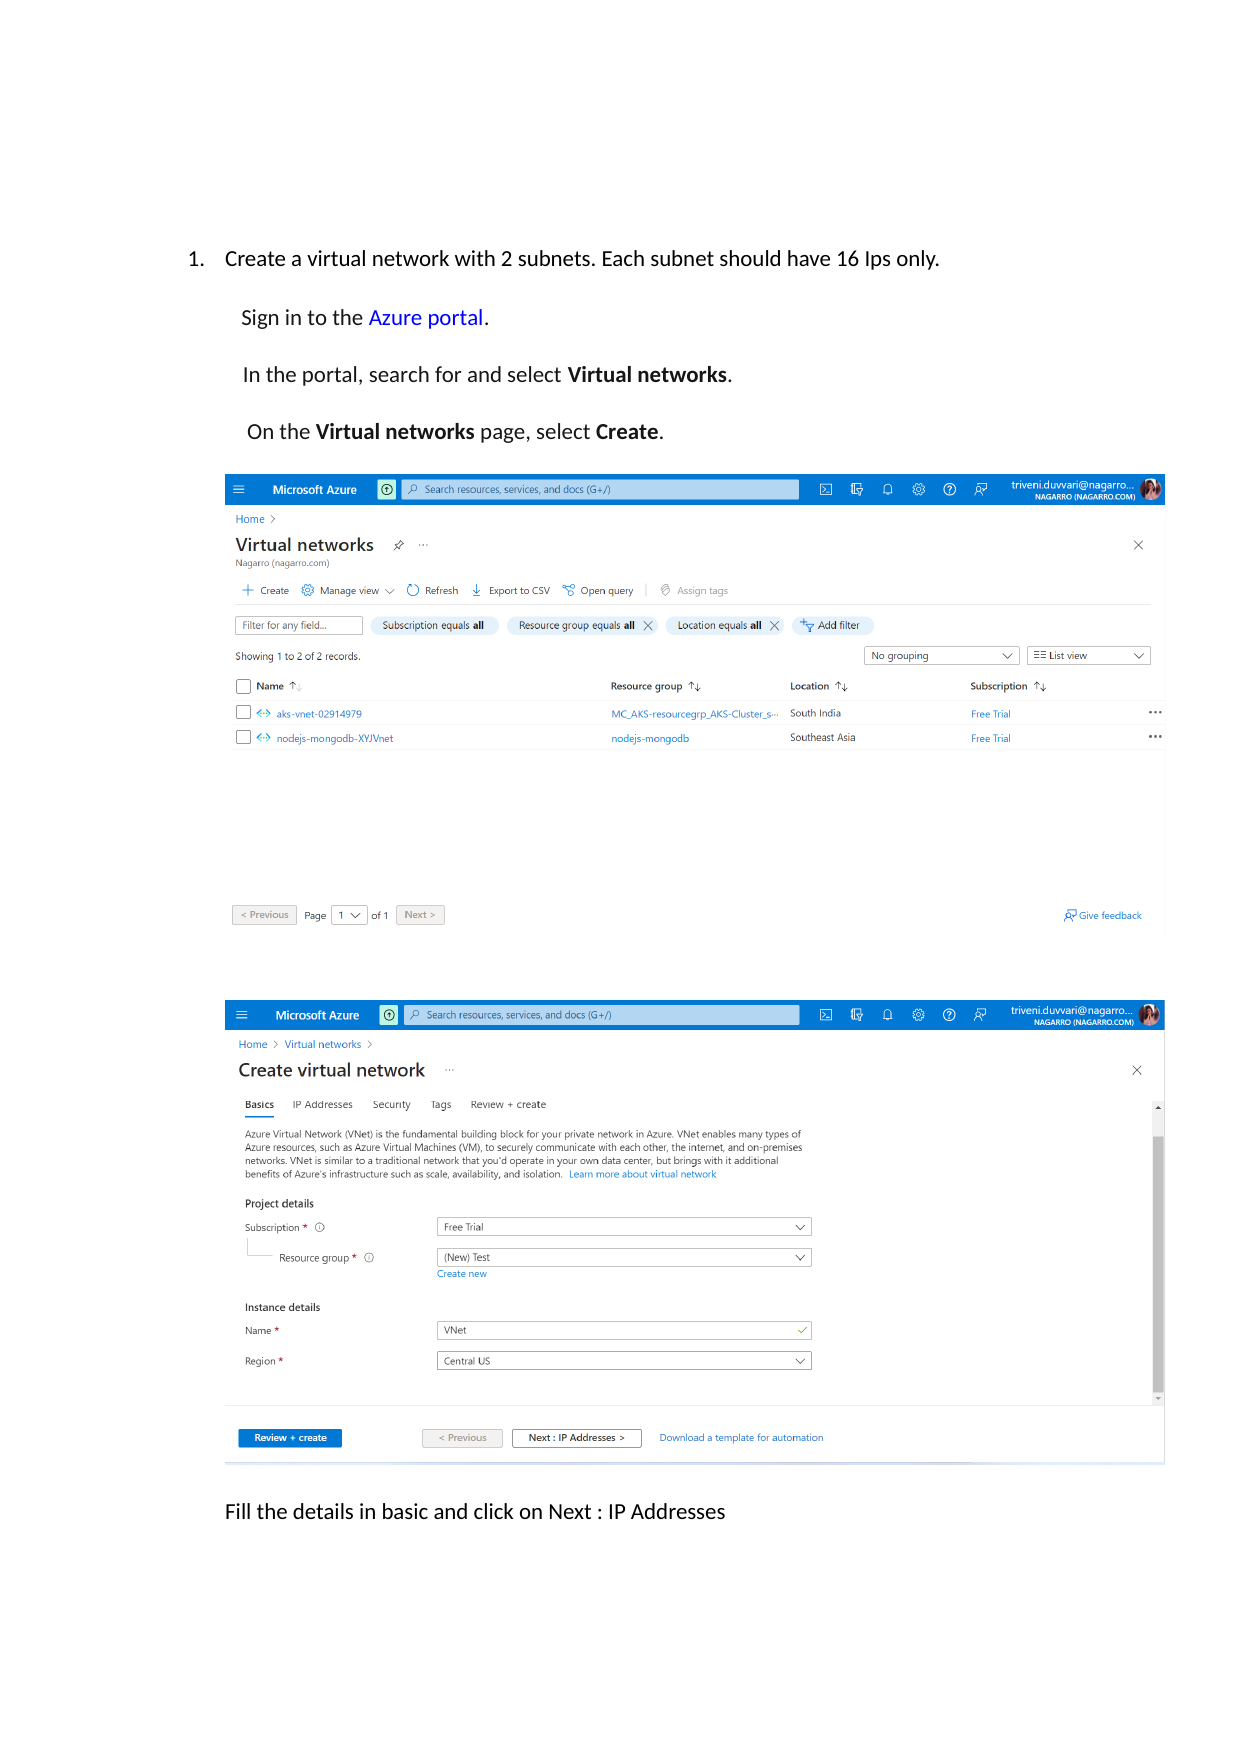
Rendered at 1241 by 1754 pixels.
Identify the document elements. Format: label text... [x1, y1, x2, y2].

text On the Virtual networks page, select Create. [247, 417, 1090, 446]
text In the portal, search for and select Virtual networks. [150, 360, 1090, 388]
list Fill the details in basic and click on Next : IP Addresses [225, 1497, 1090, 1525]
list Create a virtual network with 2 subnets. Each subnet should have 16 Ips only. [187, 244, 1090, 272]
text Sign in to the Azure portal. [150, 303, 1090, 331]
picture [225, 1000, 1166, 1465]
picture [225, 474, 1166, 938]
